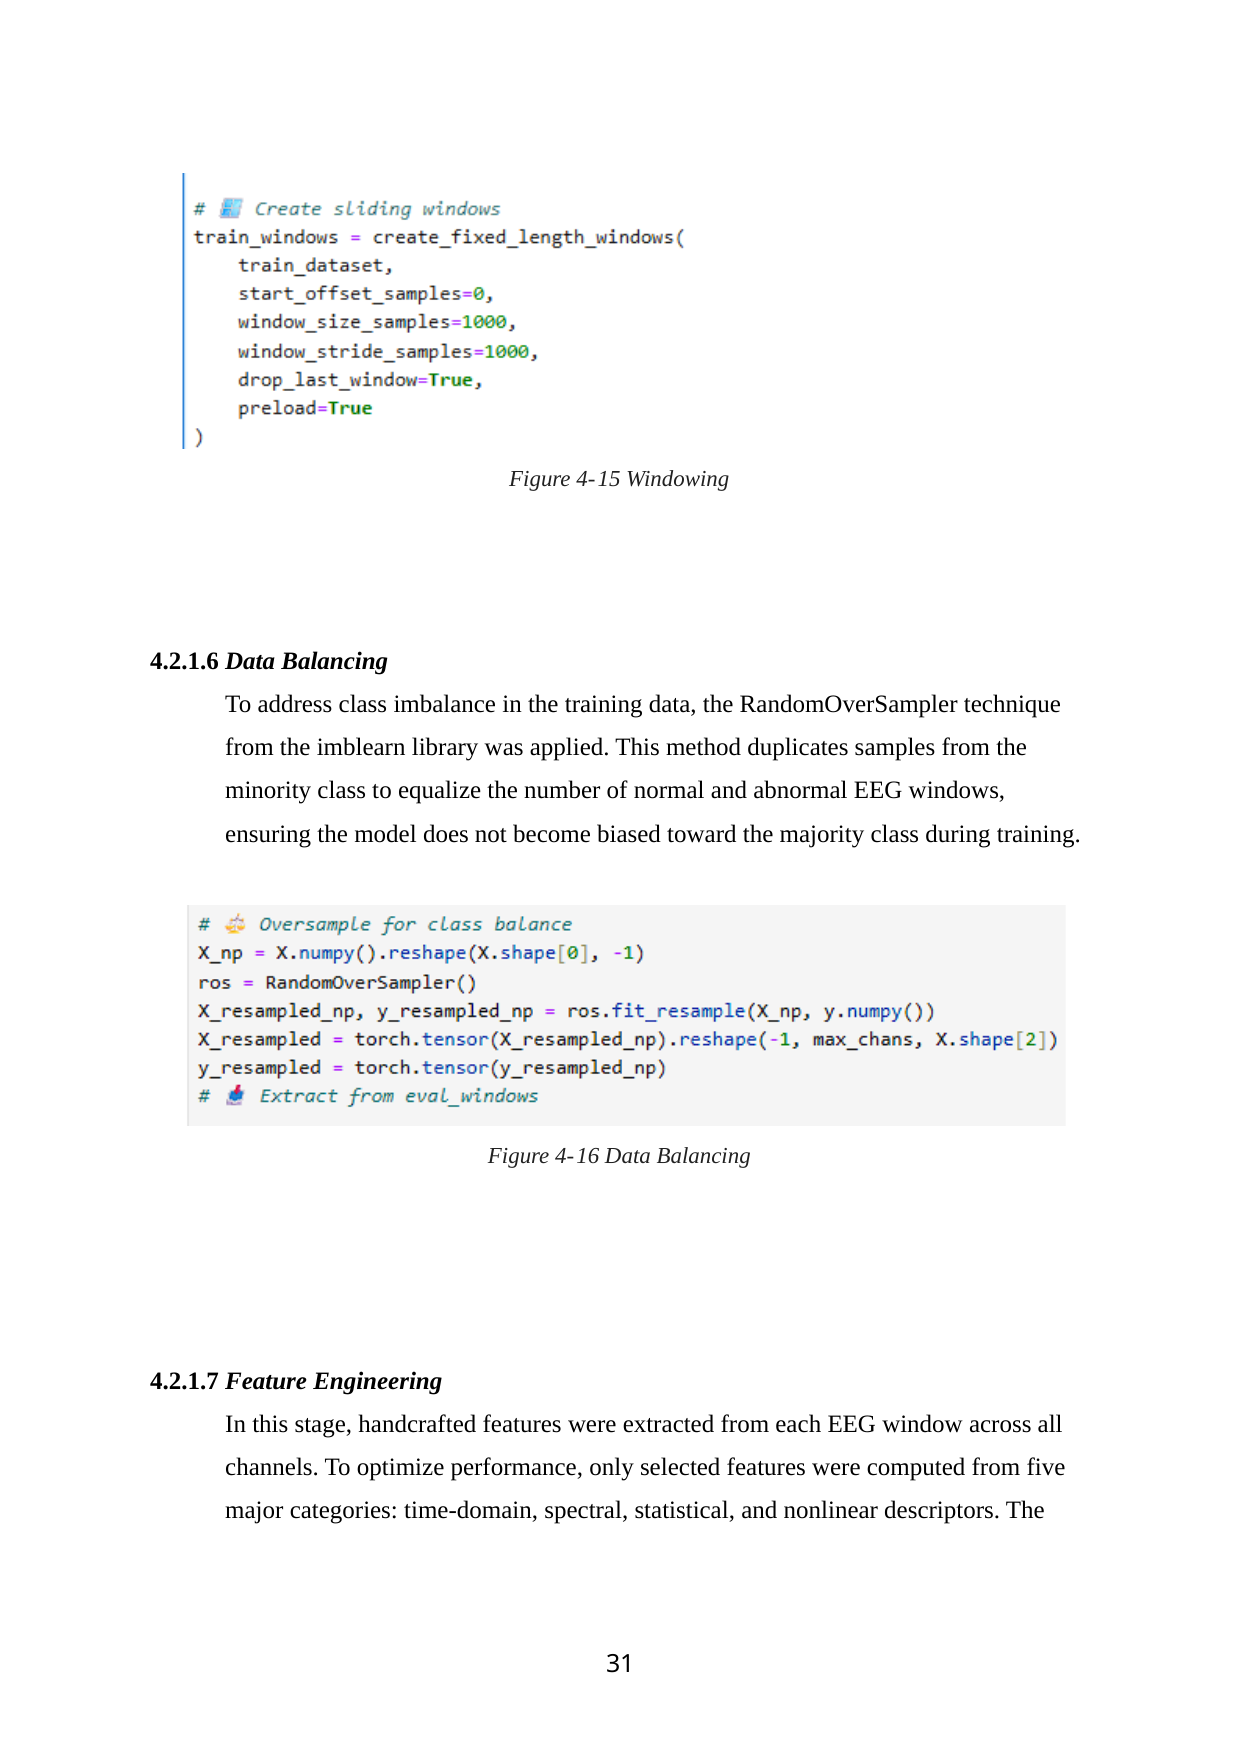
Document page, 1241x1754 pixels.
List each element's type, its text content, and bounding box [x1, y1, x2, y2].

picture [150, 905, 1066, 1126]
picture [150, 173, 749, 449]
list To address class imbalance in the training data, the RandomOverSampler technique from the imblearn library was applied. This method duplicates samples from the minority class to equalize the number of normal and abnormal EEG windows, ensuring the model does not become biased toward the majority class during training. [225, 689, 1090, 847]
subtitle Data Balancing [150, 646, 1090, 675]
subtitle Feature Engineering [150, 1366, 1090, 1395]
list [225, 1409, 1090, 1524]
